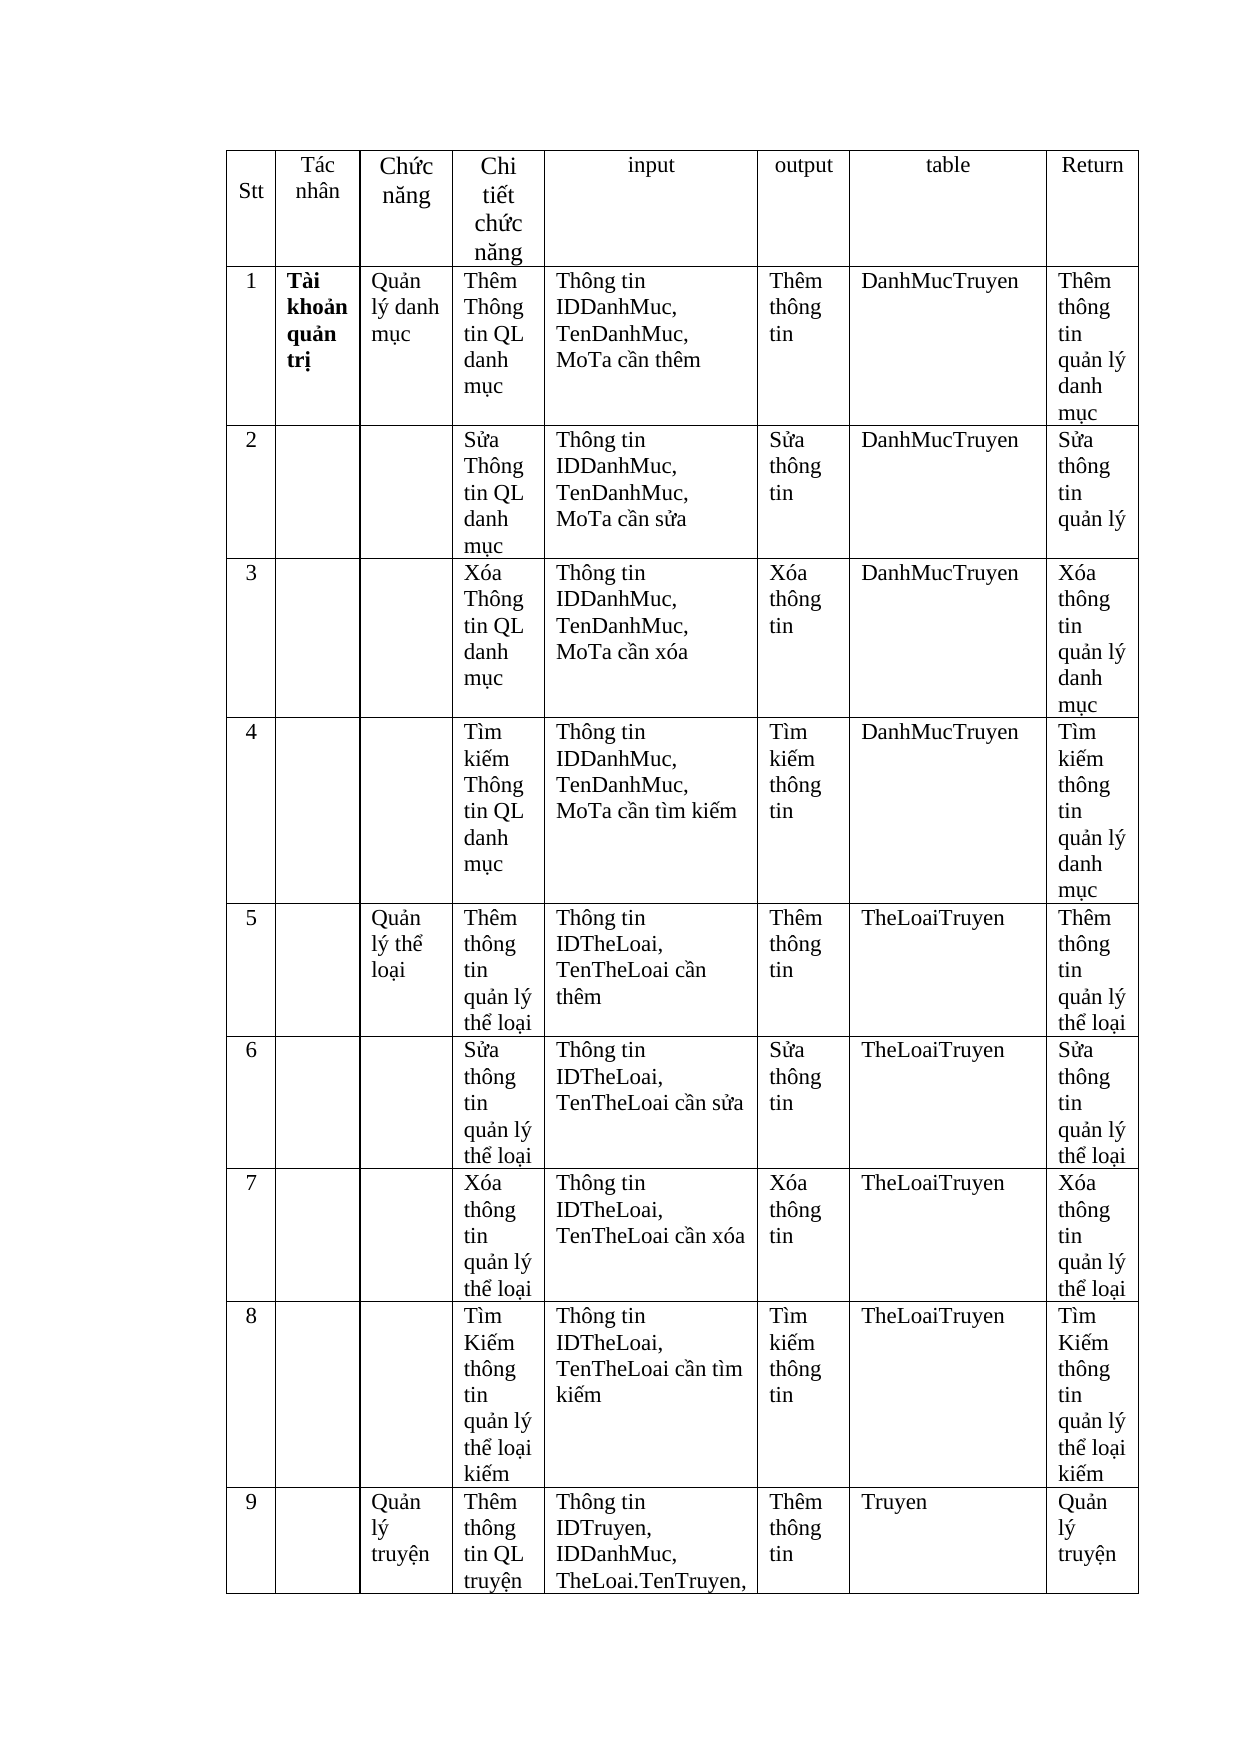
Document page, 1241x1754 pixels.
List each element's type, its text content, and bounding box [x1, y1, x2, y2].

table_header Tác nhân [276, 151, 359, 266]
table_cell Thêm thông tin [758, 267, 849, 425]
table_cell Quản lý thể loại [361, 904, 452, 1036]
table_header output [758, 151, 849, 266]
table_cell Tìm kiếm thông tin quản lý danh mục [1047, 718, 1138, 903]
table_cell TheLoaiTruyen [850, 904, 1046, 1036]
table_cell DanhMucTruyen [850, 426, 1046, 558]
table_cell [276, 559, 359, 717]
table_cell [276, 1488, 359, 1593]
table_cell Thông tin IDTheLoai, TenTheLoai cần thêm [545, 904, 757, 1036]
table_cell [361, 559, 452, 717]
table_cell Sửa thông tin quản lý thể loại [453, 1037, 544, 1168]
table_cell Thêm thông tin quản lý danh mục [1047, 267, 1138, 425]
table_header Return [1047, 151, 1138, 266]
table_cell Sửa Thông tin QL danh mục [453, 426, 544, 558]
table_cell Xóa thông tin [758, 559, 849, 717]
table_cell Sửa thông tin [758, 1037, 849, 1168]
table_cell Thông tin IDDanhMuc, TenDanhMuc, MoTa cần xóa [545, 559, 757, 717]
table_cell Thêm thông tin [758, 904, 849, 1036]
table_header input [545, 151, 757, 266]
table_cell [276, 1037, 359, 1168]
table_cell DanhMucTruyen [850, 267, 1046, 425]
table_cell Thông tin IDDanhMuc, TenDanhMuc, MoTa cần sửa [545, 426, 757, 558]
table_cell Tài khoản quản trị [276, 267, 359, 425]
table_cell Xóa thông tin quản lý thể loại [453, 1169, 544, 1301]
table_cell [276, 904, 359, 1036]
table_cell [276, 426, 359, 558]
table_cell Thêm thông tin quản lý thể loại [1047, 904, 1138, 1036]
table_cell 3 [227, 559, 275, 717]
table_cell Thêm thông tin [758, 1488, 849, 1593]
table_cell 9 [227, 1488, 275, 1593]
table_cell 4 [227, 718, 275, 903]
table_cell Xóa thông tin quản lý thể loại [1047, 1169, 1138, 1301]
table_cell Quản lý truyện [361, 1488, 452, 1593]
table_cell Thông tin IDDanhMuc, TenDanhMuc, MoTa cần thêm [545, 267, 757, 425]
table_cell [276, 718, 359, 903]
table_header Chức năng [361, 151, 452, 266]
table_cell 2 [227, 426, 275, 558]
table_cell Thông tin IDTheLoai, TenTheLoai cần sửa [545, 1037, 757, 1168]
table_cell Thông tin IDTheLoai, TenTheLoai cần tìm kiếm [545, 1302, 757, 1487]
table_cell [361, 426, 452, 558]
table_cell 5 [227, 904, 275, 1036]
table_header Chi tiết chức năng [453, 151, 544, 266]
table_cell Xóa thông tin quản lý danh mục [1047, 559, 1138, 717]
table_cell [545, 1488, 757, 1593]
table_cell Tìm kiếm thông tin [758, 718, 849, 903]
table_cell TheLoaiTruyen [850, 1302, 1046, 1487]
table_cell Thông tin IDTheLoai, TenTheLoai cần xóa [545, 1169, 757, 1301]
table_cell Quản lý truyện [1047, 1488, 1138, 1593]
table_cell Xóa Thông tin QL danh mục [453, 559, 544, 717]
table_cell 1 [227, 267, 275, 425]
table_cell [276, 1169, 359, 1301]
table_cell [361, 1037, 452, 1168]
table_cell Thêm Thông tin QL danh mục [453, 267, 544, 425]
table_cell Xóa thông tin [758, 1169, 849, 1301]
table_cell Sửa thông tin quản lý [1047, 426, 1138, 558]
table_header table [850, 151, 1046, 266]
table_cell Tìm Kiếm thông tin quản lý thể loại kiếm [1047, 1302, 1138, 1487]
table_cell 6 [227, 1037, 275, 1168]
table_cell Tìm kiếm thông tin [758, 1302, 849, 1487]
table_cell [361, 718, 452, 903]
table_cell TheLoaiTruyen [850, 1037, 1046, 1168]
table_cell [361, 1302, 452, 1487]
table_header Stt [227, 151, 275, 266]
table_cell TheLoaiTruyen [850, 1169, 1046, 1301]
table_cell [361, 1169, 452, 1301]
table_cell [453, 1488, 544, 1593]
table_cell Truyen [850, 1488, 1046, 1593]
table_cell Tìm kiếm Thông tin QL danh mục [453, 718, 544, 903]
table_cell Sửa thông tin [758, 426, 849, 558]
table_cell Sửa thông tin quản lý thể loại [1047, 1037, 1138, 1168]
table_cell 8 [227, 1302, 275, 1487]
table_cell Thông tin IDDanhMuc, TenDanhMuc, MoTa cần tìm kiếm [545, 718, 757, 903]
table_cell Tìm Kiếm thông tin quản lý thể loại kiếm [453, 1302, 544, 1487]
table_cell 7 [227, 1169, 275, 1301]
table_cell DanhMucTruyen [850, 718, 1046, 903]
table_cell Quản lý danh mục [361, 267, 452, 425]
table_cell DanhMucTruyen [850, 559, 1046, 717]
table_cell Thêm thông tin quản lý thể loại [453, 904, 544, 1036]
table_cell [276, 1302, 359, 1487]
